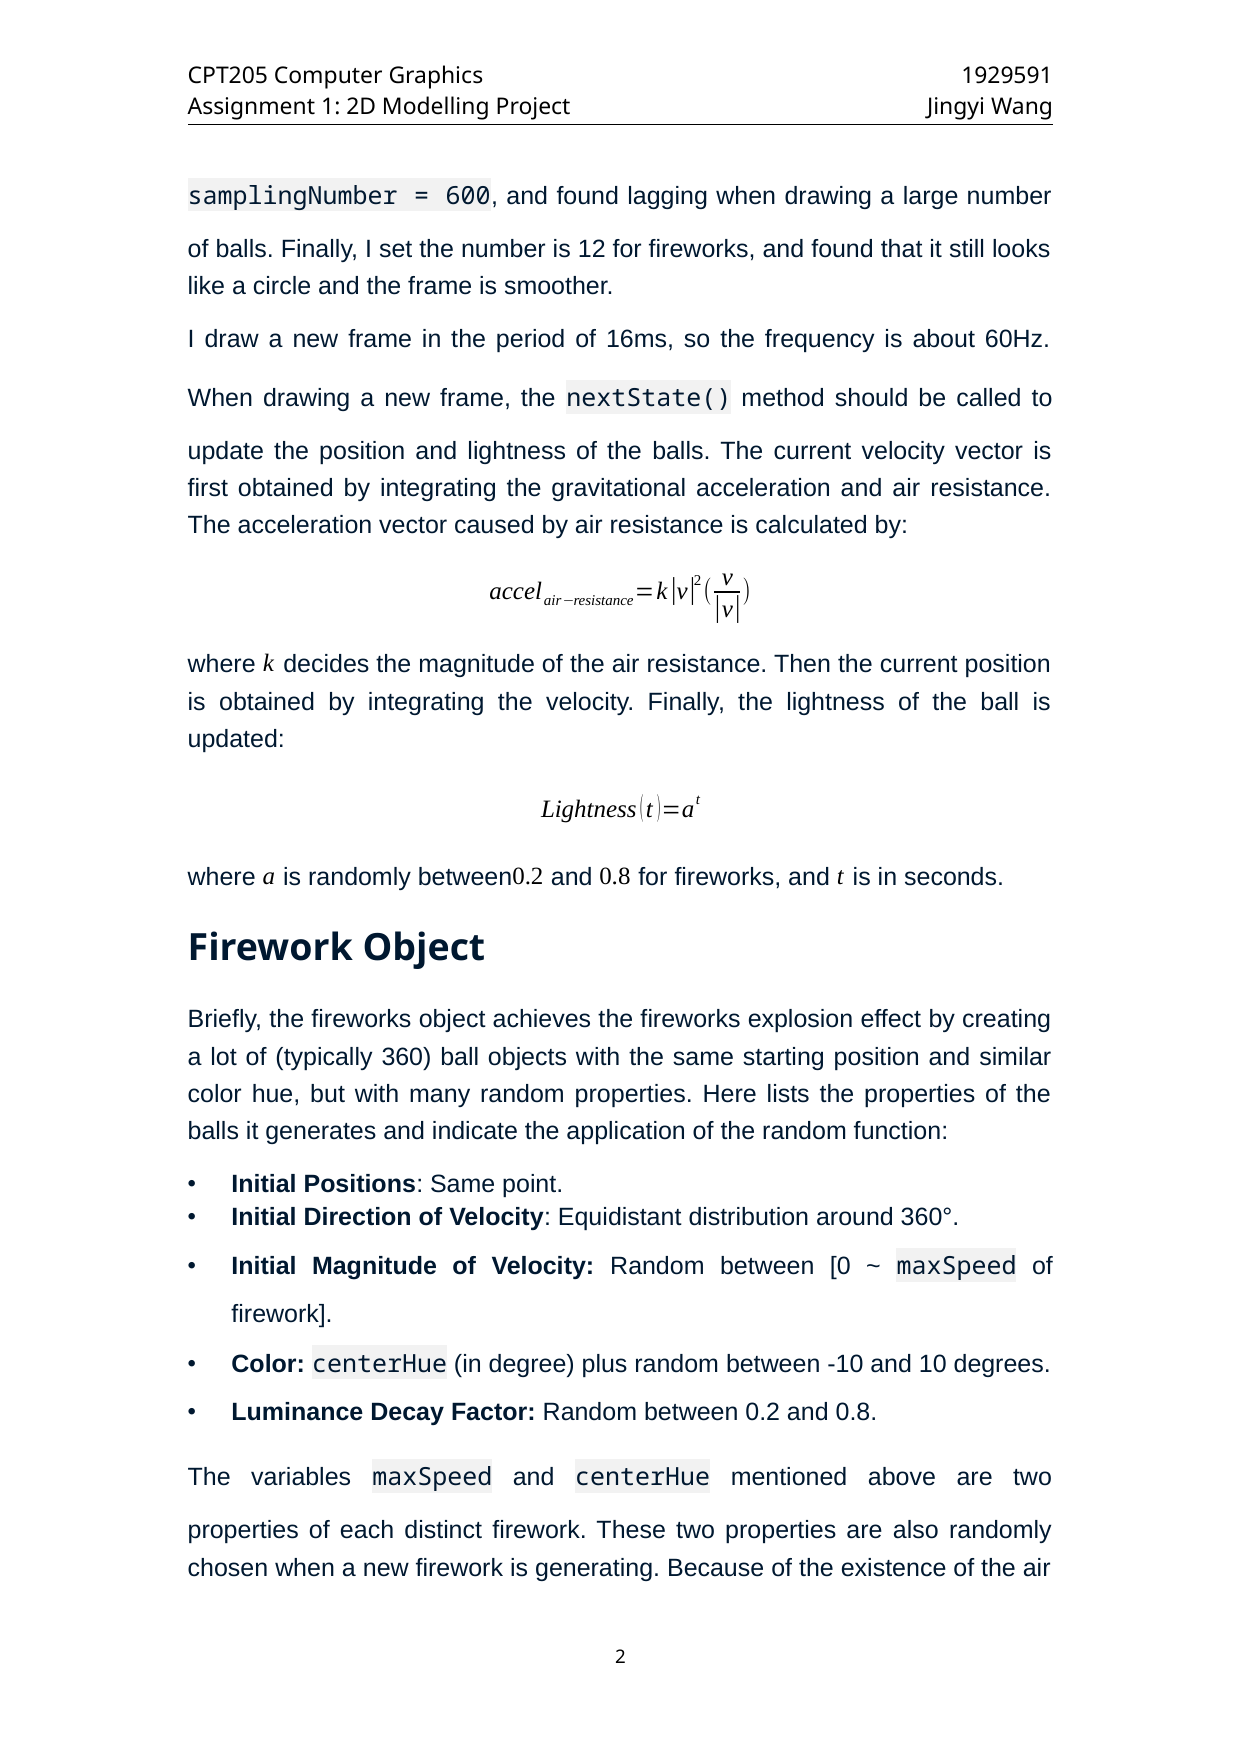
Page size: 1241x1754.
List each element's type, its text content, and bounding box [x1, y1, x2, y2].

text Firework Object [187, 913, 1053, 978]
list Luminance Decay Factor: Random between 0.2 and 0.8. [187, 1395, 1053, 1427]
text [187, 1443, 1053, 1583]
list Initial Magnitude of Velocity: Random between [0 ~ maxSpeed of firework]. [187, 1232, 1053, 1330]
text where decides the magnitude of the air resistance. Then the current position is obtained by integrating the velocity. Finally, the lightness of the ball is updated: [187, 647, 1053, 754]
text I draw a new frame in the period of 16ms, so the frequency is about 60Hz. When drawing a new frame, the nextState() method should be called to update the position and lightness of the balls. The current velocity vector is first obtained by integrating the gravitational acceleration and air resistance. The acceleration vector caused by air resistance is calculated by: [187, 322, 1053, 541]
list Color: centerHue (in degree) plus random between -10 and 10 degrees. [187, 1330, 1053, 1395]
text where is randomly between and for fireworks, and is in seconds. [187, 861, 1053, 893]
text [187, 162, 1053, 302]
text Briefly, the fireworks object achieves the fireworks explosion effect by creating a lot of (typically 360) ball objects with the same starting position and similar color hue, but with many random properties. Here lists the properties of the balls it generates and indicate the application of the random function: [187, 1002, 1053, 1147]
list Initial Positions: Same point. [187, 1167, 1053, 1200]
list Initial Direction of Velocity: Equidistant distribution around 360°. [187, 1200, 1053, 1232]
